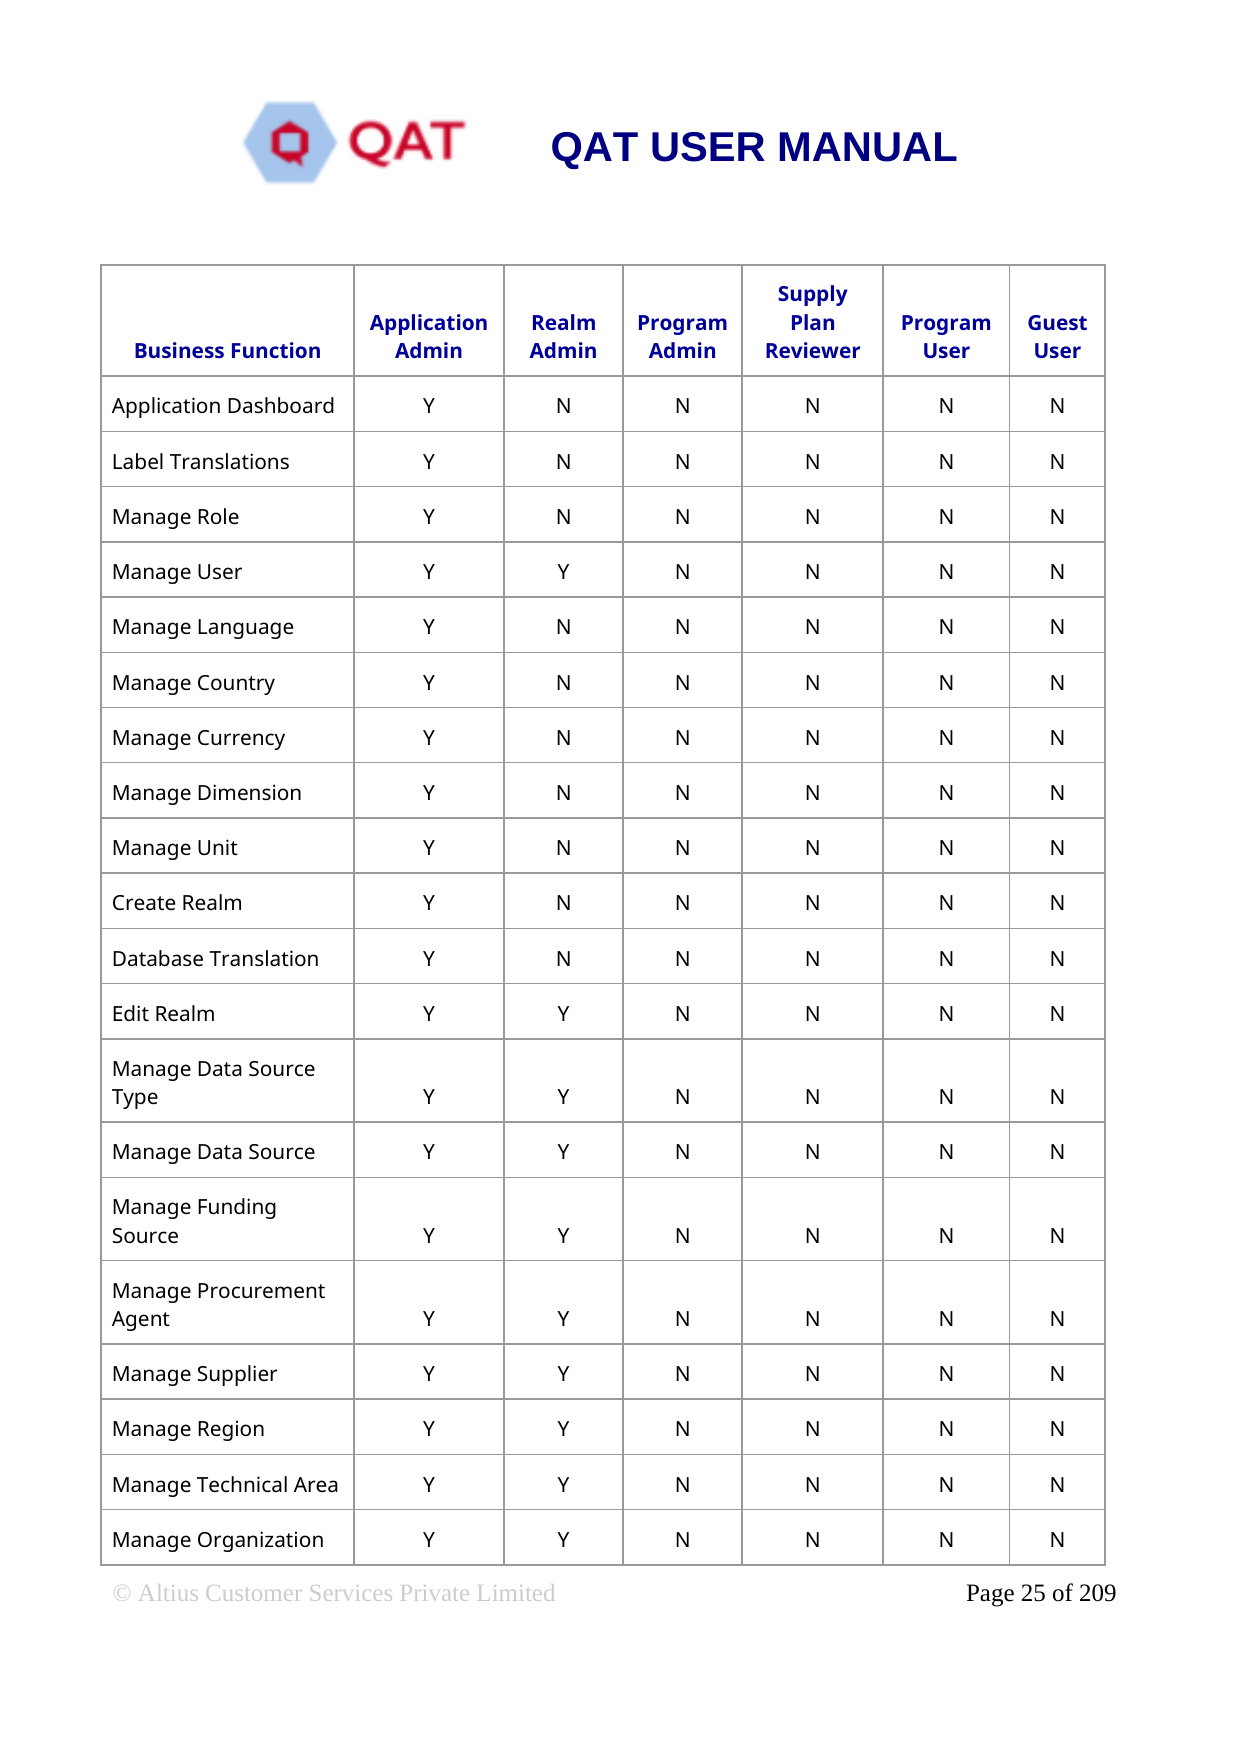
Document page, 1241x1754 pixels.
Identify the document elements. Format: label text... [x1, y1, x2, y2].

table_cell N [884, 1261, 1009, 1343]
table_cell N [624, 377, 741, 431]
table_cell N [624, 708, 741, 762]
table_cell N [505, 819, 622, 872]
table_cell N [624, 929, 741, 983]
table_cell N [884, 874, 1009, 927]
table_cell Y [355, 432, 503, 486]
table_cell Manage Country [102, 653, 353, 707]
table_cell N [624, 1123, 741, 1176]
table_cell N [1010, 377, 1104, 431]
table_cell N [624, 653, 741, 707]
table_cell Manage Technical Area [102, 1455, 353, 1509]
table_cell N [624, 1455, 741, 1509]
table_cell N [884, 1510, 1009, 1564]
table_cell N [884, 1040, 1009, 1121]
table_header Realm Admin [505, 266, 622, 375]
table_cell N [884, 487, 1009, 541]
table_cell N [743, 819, 882, 872]
table_cell N [884, 1123, 1009, 1176]
table_cell N [743, 653, 882, 707]
table_cell N [884, 1345, 1009, 1398]
table_cell N [743, 1261, 882, 1343]
table_header Program Admin [624, 266, 741, 375]
table_cell N [743, 929, 882, 983]
table_cell Y [505, 1455, 622, 1509]
table_cell Create Realm [102, 874, 353, 927]
table_cell N [1010, 487, 1104, 541]
table_cell Y [505, 543, 622, 596]
table_cell Y [355, 1400, 503, 1453]
table_cell Y [355, 984, 503, 1038]
table_cell Y [355, 1510, 503, 1564]
table_cell Y [505, 1178, 622, 1260]
table_cell Y [505, 1123, 622, 1176]
table_cell N [1010, 1261, 1104, 1343]
table_header Application Admin [355, 266, 503, 375]
table_cell N [1010, 763, 1104, 817]
table_cell N [1010, 984, 1104, 1038]
table_cell N [505, 487, 622, 541]
table_header Business Function [102, 266, 353, 375]
table_cell N [743, 708, 882, 762]
table_cell N [884, 929, 1009, 983]
table_cell Y [355, 653, 503, 707]
table_header Program User [884, 266, 1009, 375]
table_cell Application Dashboard [102, 377, 353, 431]
table_cell N [743, 874, 882, 927]
table_cell N [624, 487, 741, 541]
table_cell Manage User [102, 543, 353, 596]
picture [229, 98, 484, 189]
table_cell N [624, 874, 741, 927]
table_cell Y [505, 984, 622, 1038]
table_cell N [884, 653, 1009, 707]
table_cell Y [355, 763, 503, 817]
table_cell N [1010, 929, 1104, 983]
table_cell N [624, 1261, 741, 1343]
table_cell N [743, 543, 882, 596]
table_cell N [1010, 598, 1104, 651]
table_cell N [884, 1455, 1009, 1509]
table_cell N [624, 1040, 741, 1121]
table_cell Y [355, 874, 503, 927]
table_cell N [743, 1178, 882, 1260]
table_cell N [743, 1123, 882, 1176]
table_cell Y [355, 1123, 503, 1176]
table_cell Y [355, 1040, 503, 1121]
table_cell N [743, 598, 882, 651]
table_cell N [505, 432, 622, 486]
table_cell N [624, 1400, 741, 1453]
table_cell N [1010, 1123, 1104, 1176]
table_cell Y [355, 543, 503, 596]
table_cell Y [355, 1455, 503, 1509]
table_cell N [884, 598, 1009, 651]
table_cell N [1010, 1455, 1104, 1509]
table_cell Y [505, 1510, 622, 1564]
table_cell Manage Funding Source [102, 1178, 353, 1260]
table_cell Y [355, 598, 503, 651]
table_cell Y [355, 1261, 503, 1343]
table_cell Y [505, 1040, 622, 1121]
table_cell N [505, 929, 622, 983]
table_cell Manage Unit [102, 819, 353, 872]
table_cell N [1010, 653, 1104, 707]
table_cell N [743, 377, 882, 431]
table_cell Y [355, 819, 503, 872]
table_cell N [1010, 1040, 1104, 1121]
table_cell N [1010, 874, 1104, 927]
table_cell N [884, 1400, 1009, 1453]
table_cell N [505, 763, 622, 817]
table_cell N [743, 432, 882, 486]
table_cell Manage Data Source Type [102, 1040, 353, 1121]
table_cell Y [355, 1345, 503, 1398]
table_cell N [743, 1510, 882, 1564]
table_cell N [624, 984, 741, 1038]
table_cell Manage Supplier [102, 1345, 353, 1398]
table_cell N [743, 1455, 882, 1509]
table_cell N [884, 377, 1009, 431]
table_cell Y [505, 1261, 622, 1343]
table_cell Database Translation [102, 929, 353, 983]
table_cell Y [355, 1178, 503, 1260]
table_cell N [1010, 543, 1104, 596]
table_cell Manage Organization [102, 1510, 353, 1564]
table_cell N [743, 984, 882, 1038]
table_cell N [624, 543, 741, 596]
table_cell N [884, 819, 1009, 872]
table_cell Edit Realm [102, 984, 353, 1038]
table_cell Manage Language [102, 598, 353, 651]
table_header Guest User [1010, 266, 1104, 375]
table_cell N [505, 377, 622, 431]
table_cell N [624, 1178, 741, 1260]
table_cell N [884, 432, 1009, 486]
table_cell N [743, 1345, 882, 1398]
table_cell N [624, 1345, 741, 1398]
table_cell N [884, 763, 1009, 817]
table_cell Manage Currency [102, 708, 353, 762]
table_header Supply Plan Reviewer [743, 266, 882, 375]
table_cell N [1010, 708, 1104, 762]
table_cell Y [505, 1345, 622, 1398]
table_cell Manage Region [102, 1400, 353, 1453]
table_cell N [1010, 432, 1104, 486]
table_cell Manage Dimension [102, 763, 353, 817]
table_cell N [884, 708, 1009, 762]
table_cell N [624, 432, 741, 486]
table_cell N [884, 543, 1009, 596]
table_cell N [1010, 1510, 1104, 1564]
table_cell Y [505, 1400, 622, 1453]
table_cell N [743, 487, 882, 541]
table_cell N [884, 1178, 1009, 1260]
table_cell N [743, 1400, 882, 1453]
table_cell N [1010, 1178, 1104, 1260]
table_cell N [624, 598, 741, 651]
table_cell N [505, 874, 622, 927]
table_cell N [624, 819, 741, 872]
table_cell N [505, 708, 622, 762]
table_cell Y [355, 708, 503, 762]
table_cell N [743, 1040, 882, 1121]
table_cell Manage Procurement Agent [102, 1261, 353, 1343]
table_cell N [505, 598, 622, 651]
table_cell N [743, 763, 882, 817]
table_cell Manage Data Source [102, 1123, 353, 1176]
table_cell N [505, 653, 622, 707]
table_cell N [1010, 1345, 1104, 1398]
table_cell Label Translations [102, 432, 353, 486]
table_cell Y [355, 377, 503, 431]
table_cell N [1010, 1400, 1104, 1453]
table_cell N [1010, 819, 1104, 872]
table_cell N [624, 1510, 741, 1564]
table_cell N [884, 984, 1009, 1038]
table_cell Manage Role [102, 487, 353, 541]
table_cell Y [355, 929, 503, 983]
table_cell Y [355, 487, 503, 541]
table_cell N [624, 763, 741, 817]
